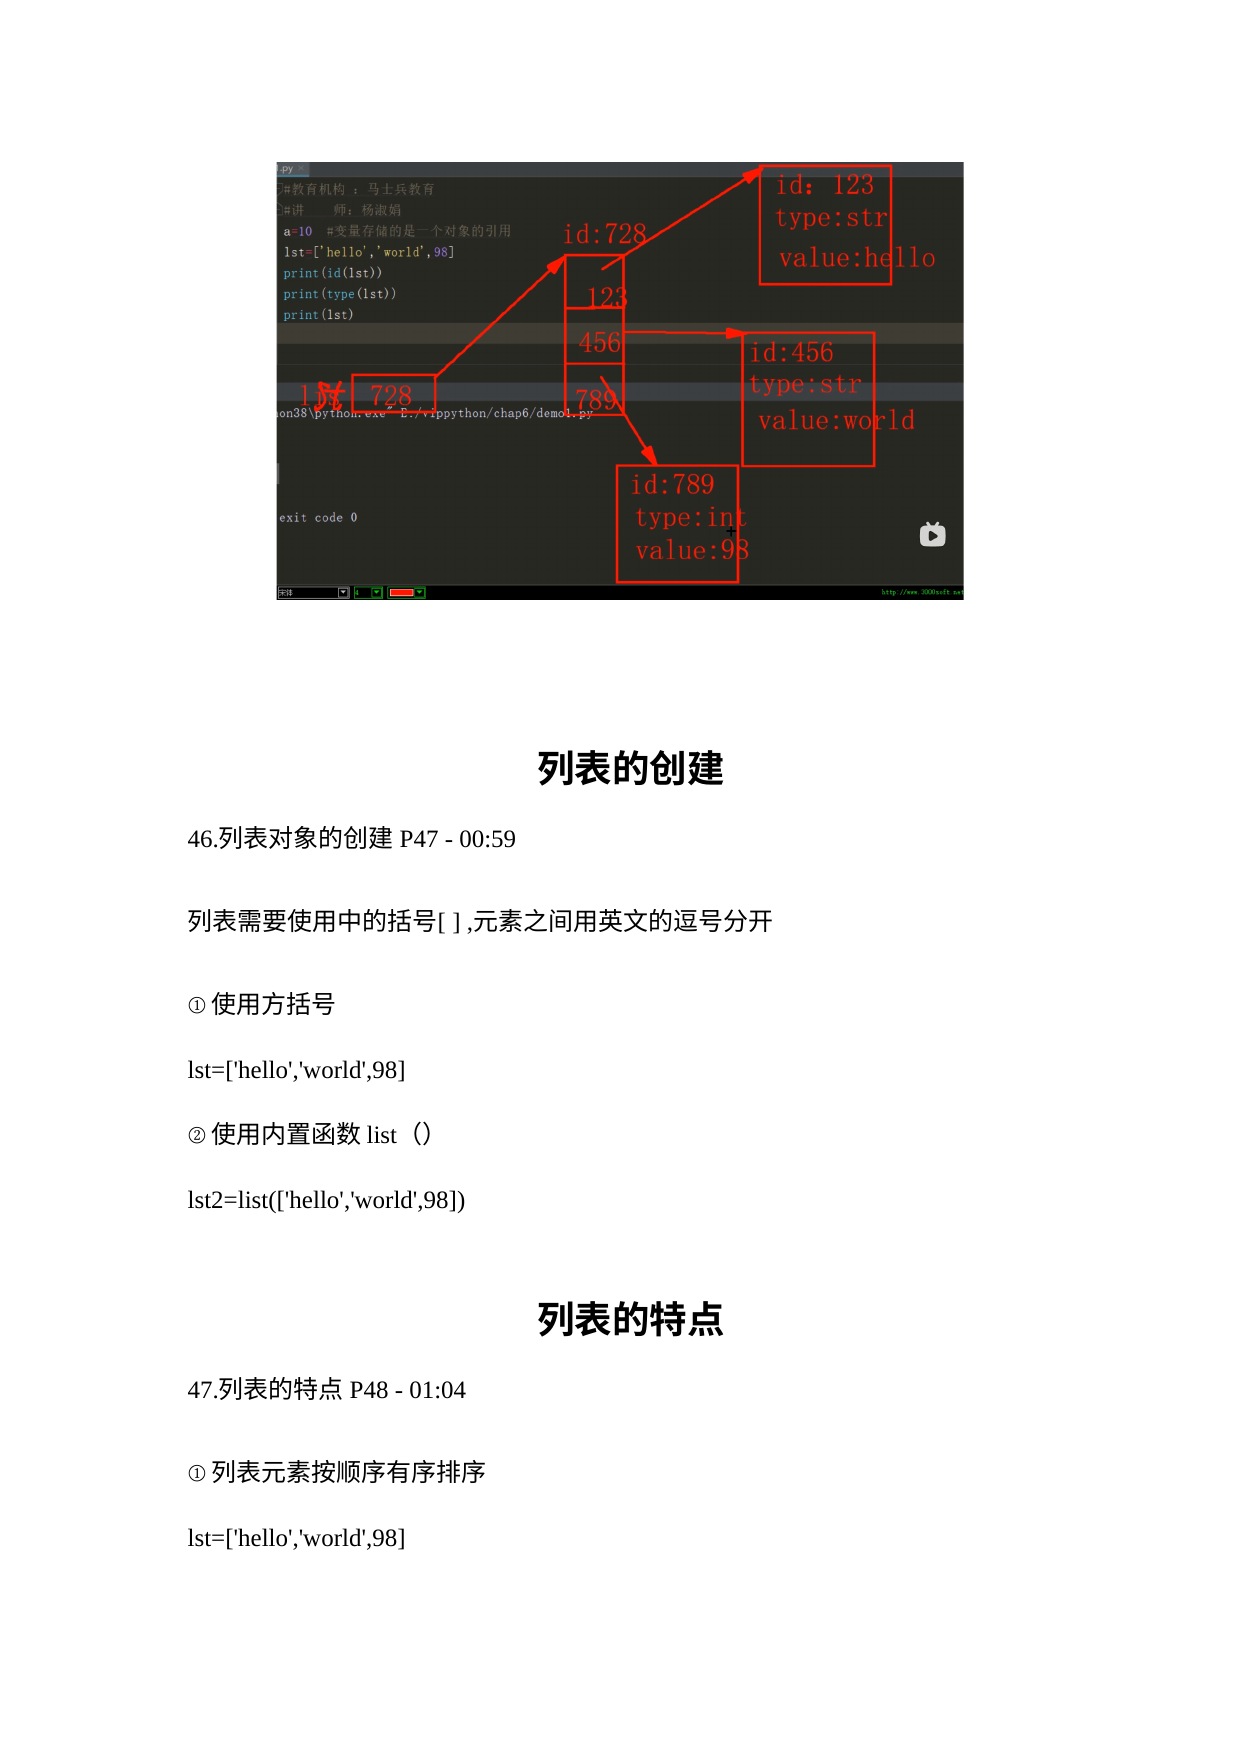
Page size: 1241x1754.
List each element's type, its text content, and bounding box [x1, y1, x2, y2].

picture [276, 162, 964, 600]
text ①列表元素按顺序有序排序 [187, 1438, 1053, 1503]
text 列表需要使用中的括号[ ] ,元素之间用英文的逗号分开 [187, 887, 1053, 952]
subtitle 列表的特点 [187, 1285, 1053, 1350]
text 46.列表对象的创建 P47 - 00:59 [187, 804, 1053, 869]
text lst=['hello','world',98] [187, 1053, 1053, 1086]
text 47.列表的特点 P48 - 01:04 [187, 1355, 1053, 1420]
subtitle 列表的创建 [187, 733, 1053, 798]
text lst=['hello','world',98] [187, 1522, 1053, 1554]
text ①使用方括号 [187, 970, 1053, 1035]
text lst2=list(['hello','world',98]) [187, 1183, 1053, 1216]
text ②使用内置函数list（） [187, 1100, 1053, 1165]
